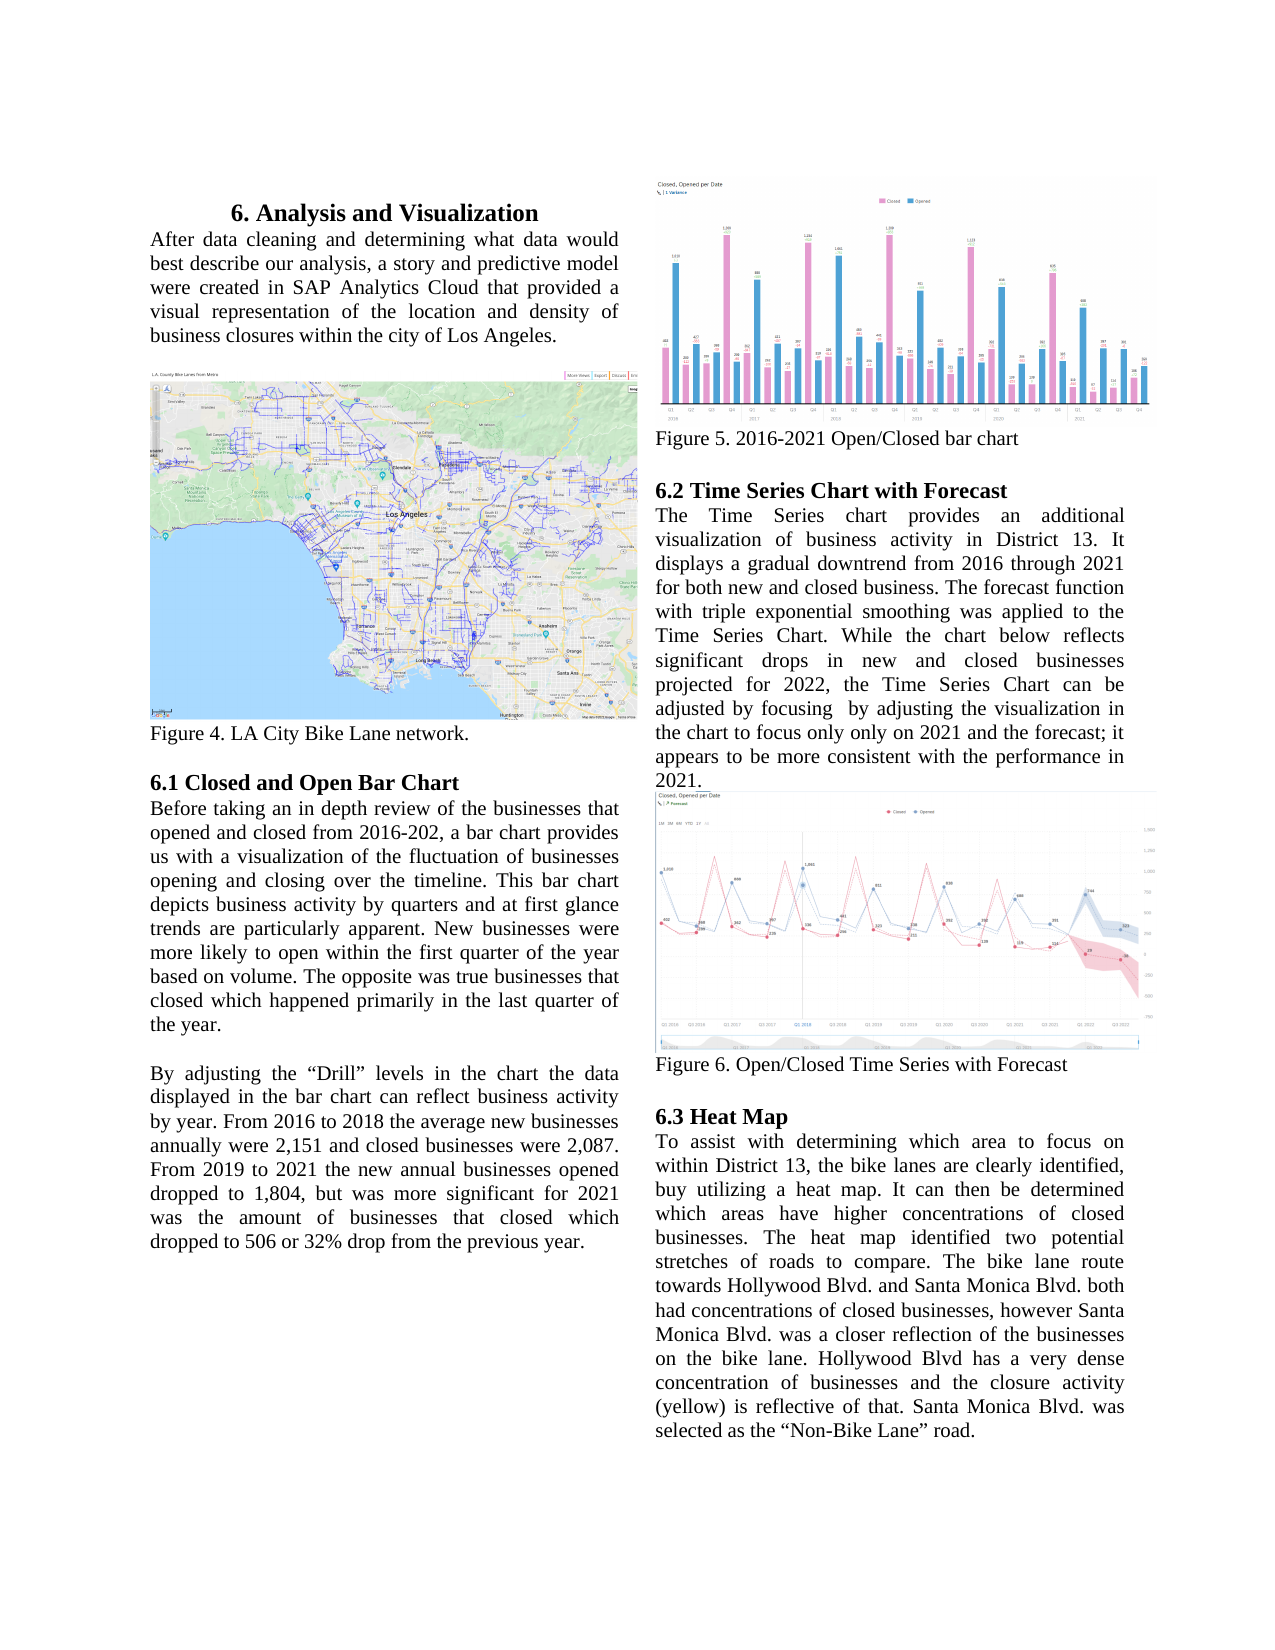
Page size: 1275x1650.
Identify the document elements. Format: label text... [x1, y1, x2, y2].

text The Time Series chart provides an additional visualization of business activity in District 13. It displays a gradual downtrend from 2016 through 2021 for both new and closed business. The forecast function with triple exponential smoothing was applied to the Time Series Chart. While the chart below reflects significant drops in new and closed businesses projected for 2022, the Time Series Chart can be adjusted by focusing by adjusting the visualization in the chart to focus only only on 2021 and the forecast; it appears to be more consistent with the performance in 2021. [655, 503, 1125, 791]
text To assist with determining which area to focus on within District 13, the bike lanes are clearly identified, buy utilizing a heat map. It can then be determined which areas have higher concentrations of closed businesses. The heat map identified two potential stretches of roads to compare. The bike lane route towards Hollywood Blvd. and Santa Monica Blvd. both had concentrations of closed businesses, however Santa Monica Blvd. was a closer reflection of the businesses on the bike lane. Hollywood Blvd has a very dense concentration of businesses and the closure activity (yellow) is reflective of that. Santa Monica Blvd. was selected as the “Non-Bike Lane” road. [655, 1129, 1125, 1442]
text By adjusting the “Drill” levels in the chart the data displayed in the bar chart can reflect business activity by year. From 2016 to 2018 the average new businesses annually were 2,151 and closed businesses were 2,087. From 2019 to 2021 the new annual businesses opened dropped to 1,804, but was more significant for 2021 was the amount of businesses that closed which dropped to 506 or 32% drop from the previous year. [150, 1060, 620, 1253]
text Figure 5. 2016-2021 Open/Closed bar chart [655, 427, 1125, 450]
text 6.3 Heat Map [655, 1103, 1125, 1129]
text Figure 6. Open/Closed Time Series with Forecast [655, 1053, 1125, 1076]
text 6.1 Closed and Open Bar Chart [150, 769, 620, 796]
text After data cleaning and determining what data would best describe our analysis, a story and predictive model were created in SAP Analytics Cloud that provided a visual representation of the location and density of business closures within the city of Los Angeles. [150, 227, 620, 347]
text Figure 4. LA City Bike Lane network. [150, 722, 620, 745]
picture [150, 371, 638, 722]
picture [655, 791, 1157, 1053]
text 6. Analysis and Visualization [150, 198, 620, 227]
text Before taking an in depth review of the businesses that opened and closed from 2016-202, a bar chart provides us with a visualization of the fluctuation of businesses opening and closing over the timeline. This bar chart depicts business activity by quarters and at first glance trends are particularly apparent. New businesses were more likely to open within the first quarter of the year based on volume. The opposite was true businesses that closed which happened primarily in the last quarter of the year. [150, 796, 620, 1036]
text 6.2 Time Series Chart with Forecast [655, 477, 1125, 503]
picture [655, 176, 1157, 427]
